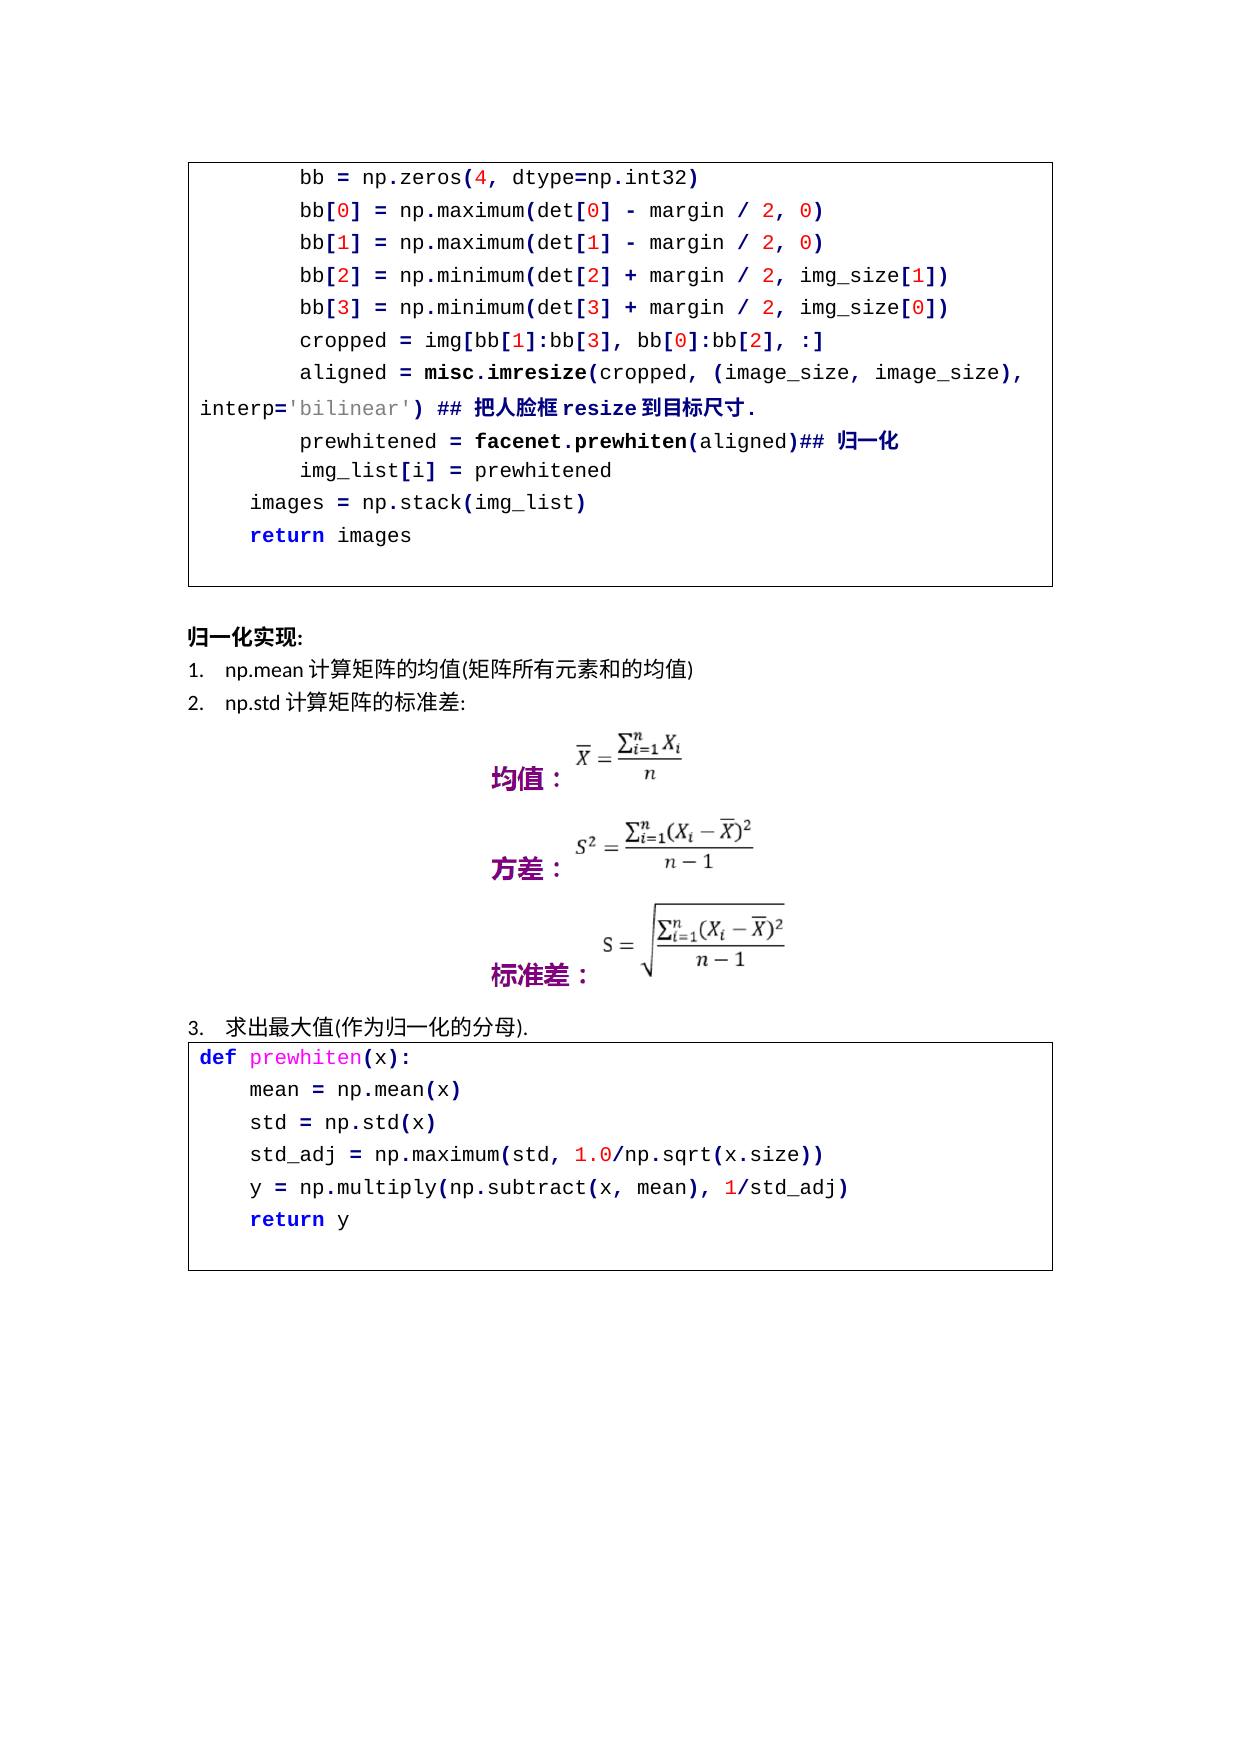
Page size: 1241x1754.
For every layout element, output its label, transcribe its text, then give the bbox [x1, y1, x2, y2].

picture [482, 716, 796, 997]
list 求出最大值(作为归一化的分母). [187, 1009, 1053, 1042]
list np.mean计算矩阵的均值(矩阵所有元素和的均值) [187, 652, 1053, 684]
list np.std计算矩阵的标准差: [187, 684, 1053, 717]
table_header def prewhiten(x): mean = np.mean(x) std = np.std(x) std_adj = np.maximum(std, 1.0/np.sqrt(x.size)) y = np.multiply(np.subtract(x, mean), 1/std_adj) return y [189, 1043, 1052, 1270]
text 归一化实现: [187, 619, 1053, 652]
